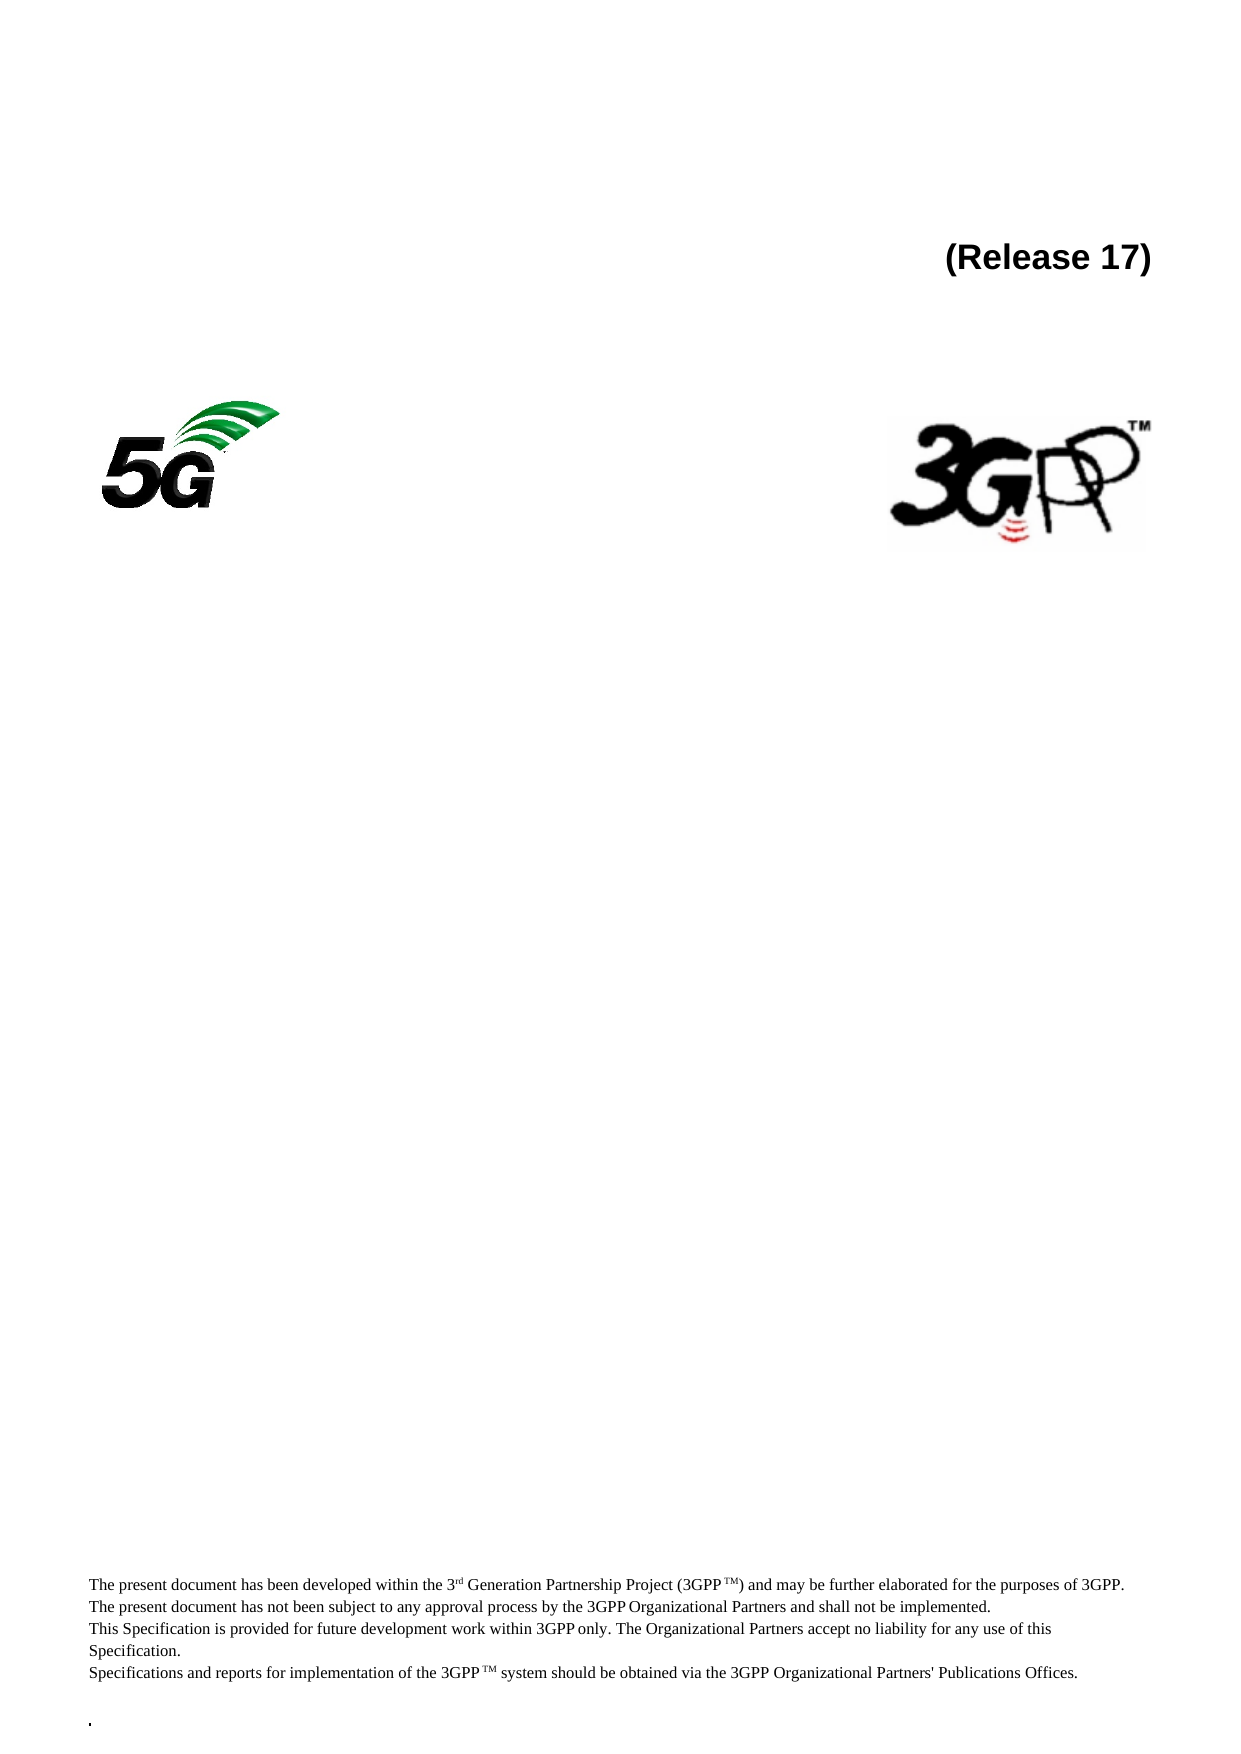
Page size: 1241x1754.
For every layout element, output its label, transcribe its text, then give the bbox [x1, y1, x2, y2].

text (Release 17) [89, 236, 1152, 277]
picture [88, 352, 289, 553]
text The present document has been developed within the 3rd Generation Partnership Project (3GPP TM) and may be further elaborated for the purposes of 3GPP. The present document has not been subject to any approval process by the 3GPP Organizational Partners and shall not be implemented. This Specification is provided for future development work within 3GPP only. The Organizational Partners accept no liability for any use of this Specification. Specifications and reports for implementation of the 3GPP TM system should be obtained via the 3GPP Organizational Partners' Publications Offices. [89, 1575, 1125, 1682]
